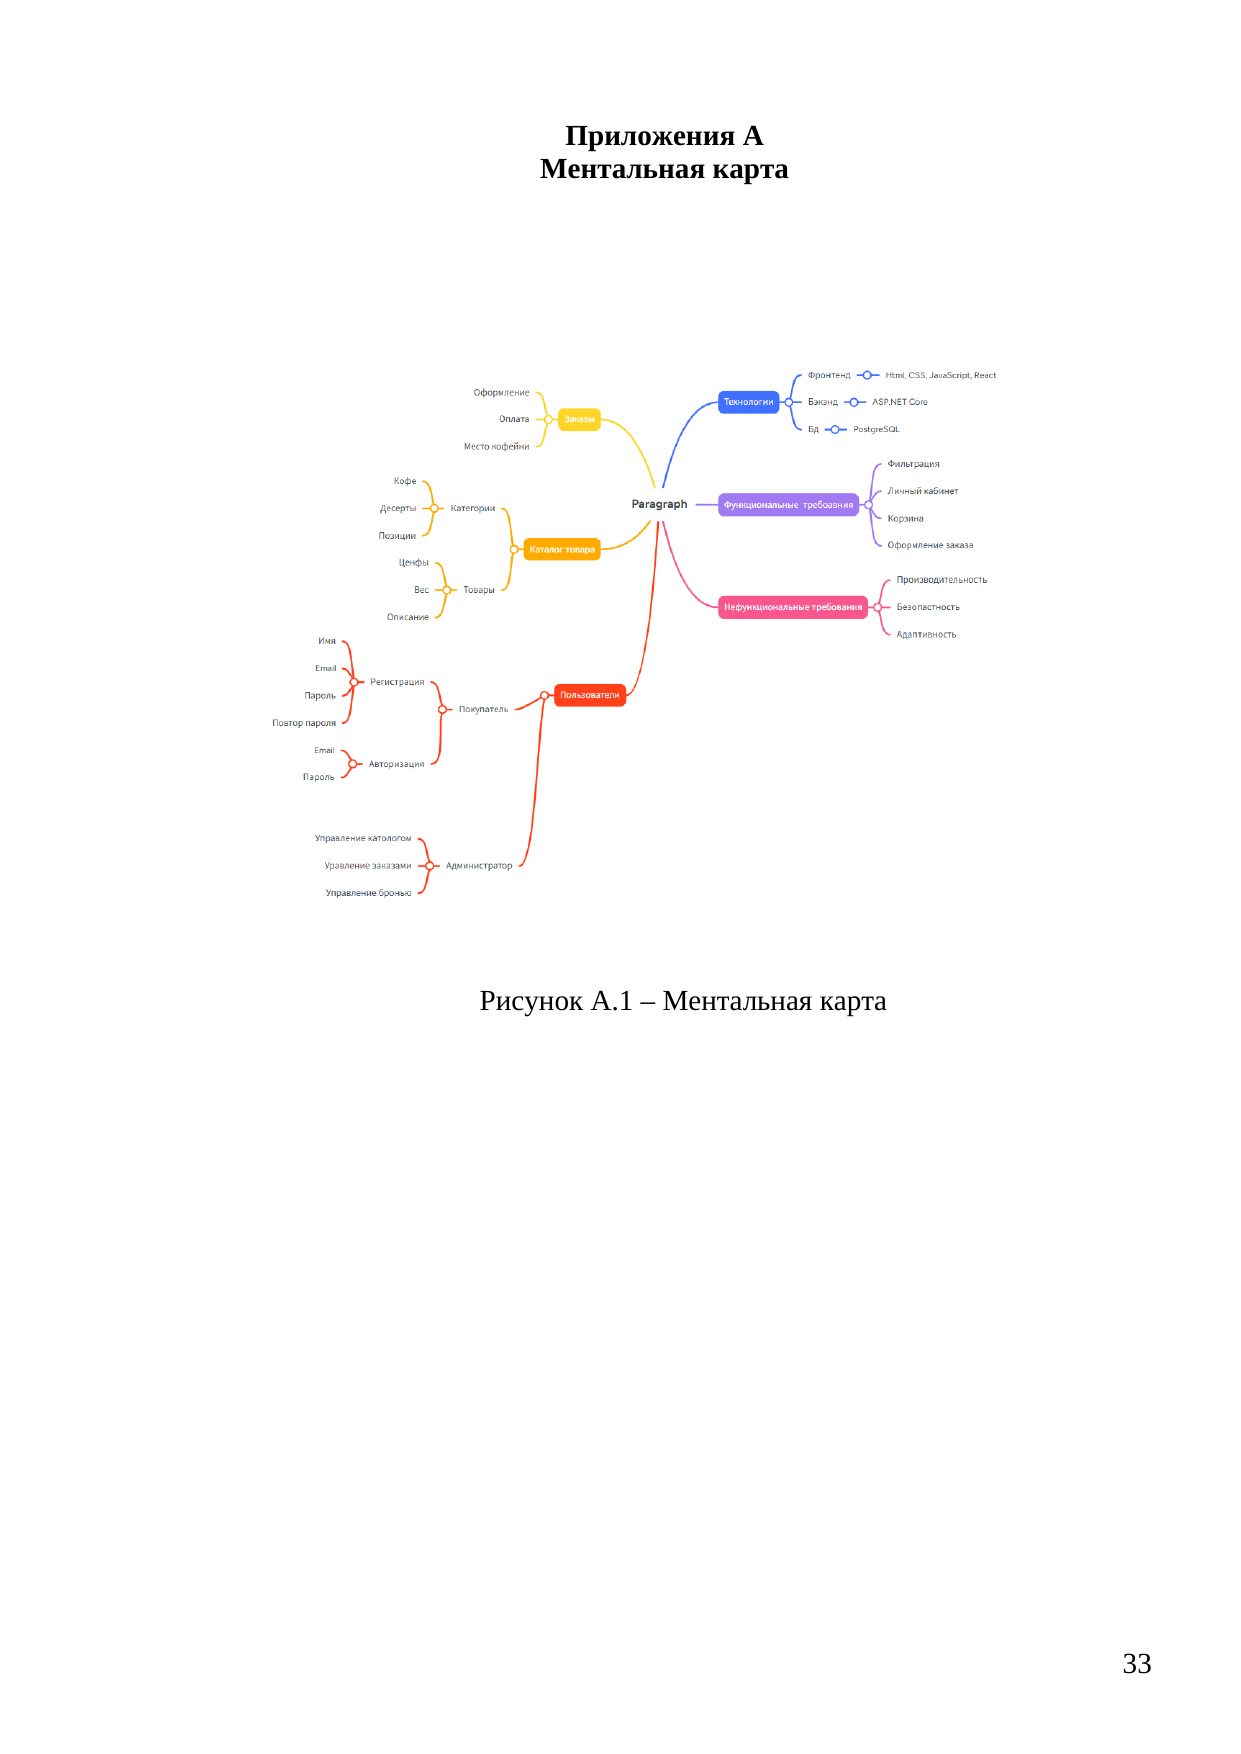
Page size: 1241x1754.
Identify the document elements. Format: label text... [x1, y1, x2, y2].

list Рисунок А.1 – Ментальная карта [215, 983, 1152, 1016]
picture [177, 318, 1152, 933]
text Приложения А Ментальная карта [177, 118, 1152, 185]
